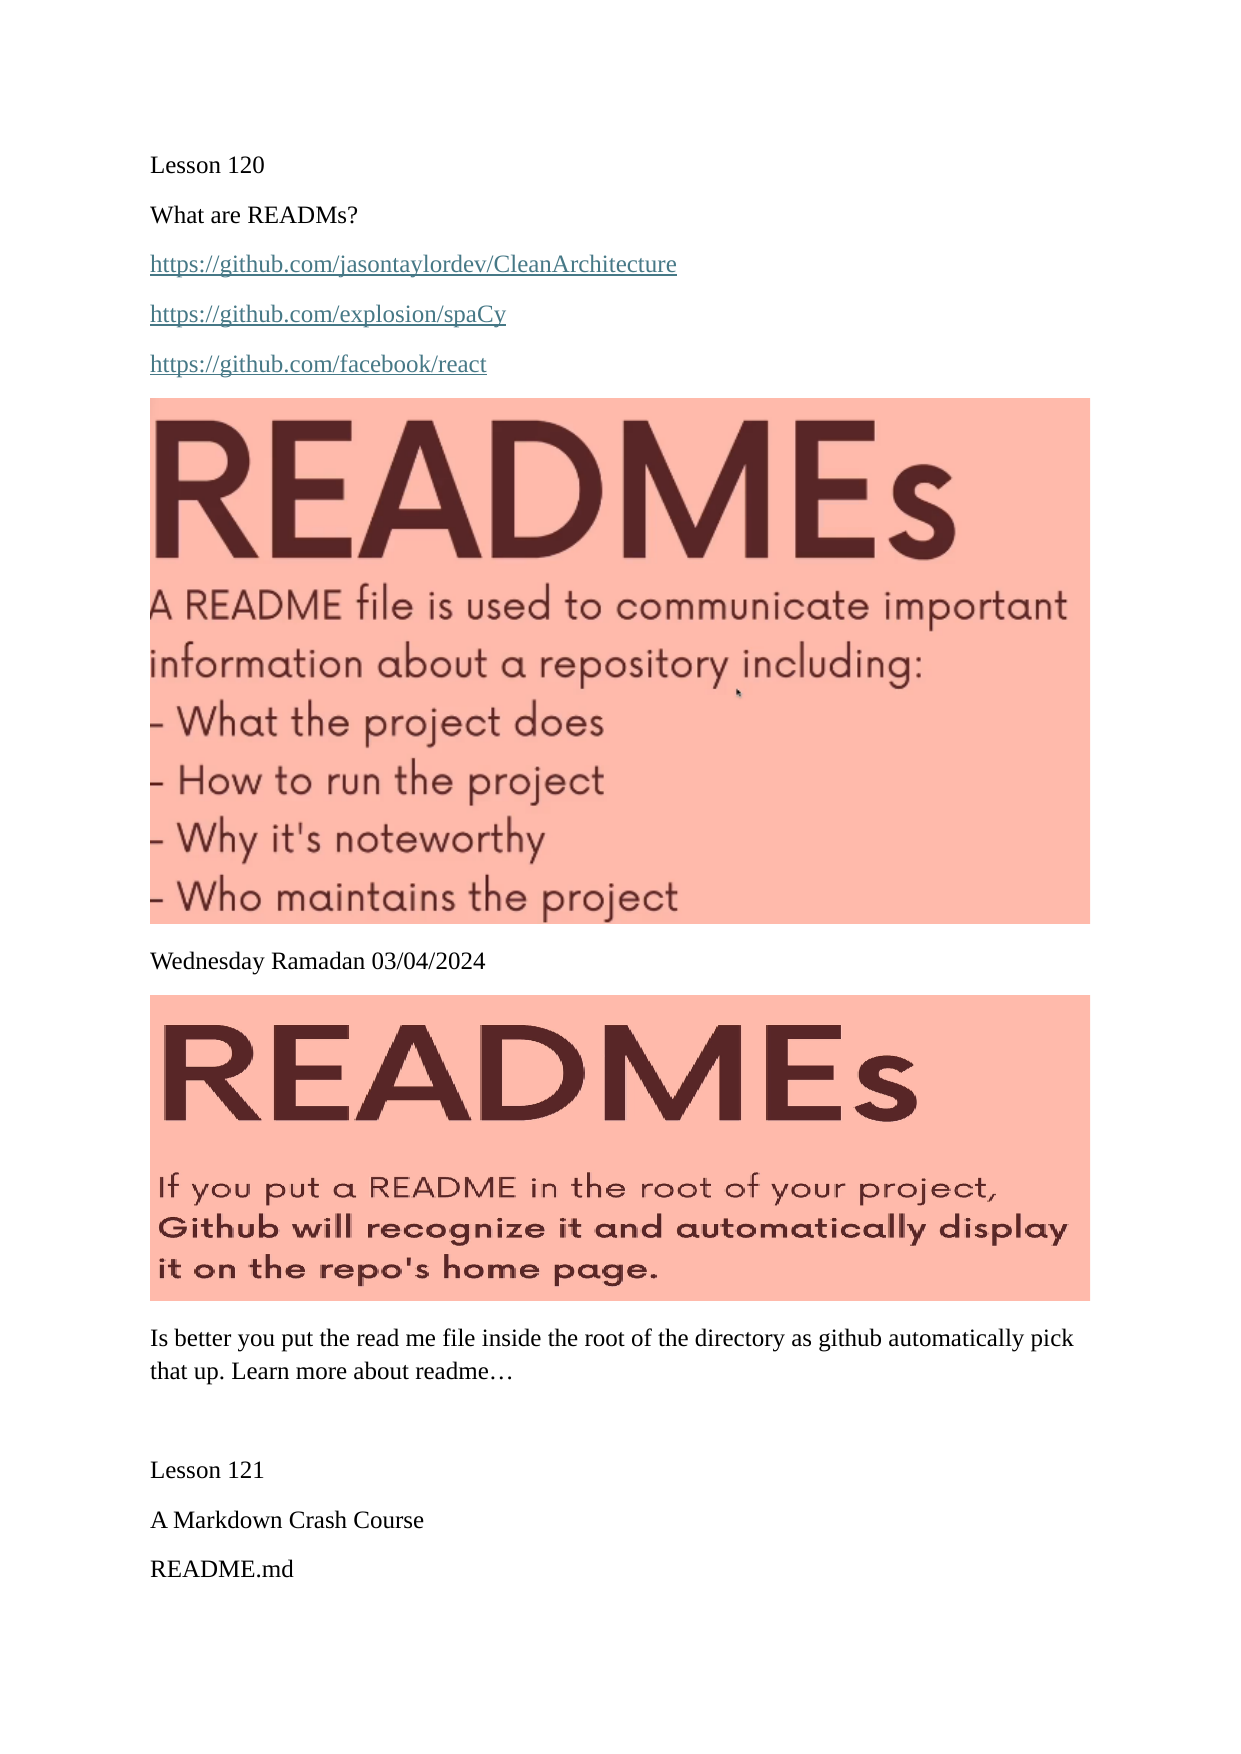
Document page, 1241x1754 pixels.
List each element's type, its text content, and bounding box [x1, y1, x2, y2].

picture [150, 398, 1091, 924]
text https://github.com/jasontaylordev/CleanArchitecture [150, 249, 1090, 278]
text Wednesday Ramadan 03/04/2024 [150, 946, 1090, 974]
text Lesson 120 [150, 150, 1090, 179]
text https://github.com/explosion/spaCy [150, 299, 1090, 328]
text What are READMs? [150, 200, 1090, 228]
text Is better you put the read me file inside the root of the directory as github automatically pick that up. Learn more about readme… [150, 1323, 1090, 1384]
text README.md [150, 1554, 1090, 1583]
text A Markdown Crash Course [150, 1505, 1090, 1534]
picture [150, 995, 1091, 1301]
text https://github.com/facebook/react [150, 349, 1090, 377]
text Lesson 121 [150, 1455, 1090, 1484]
